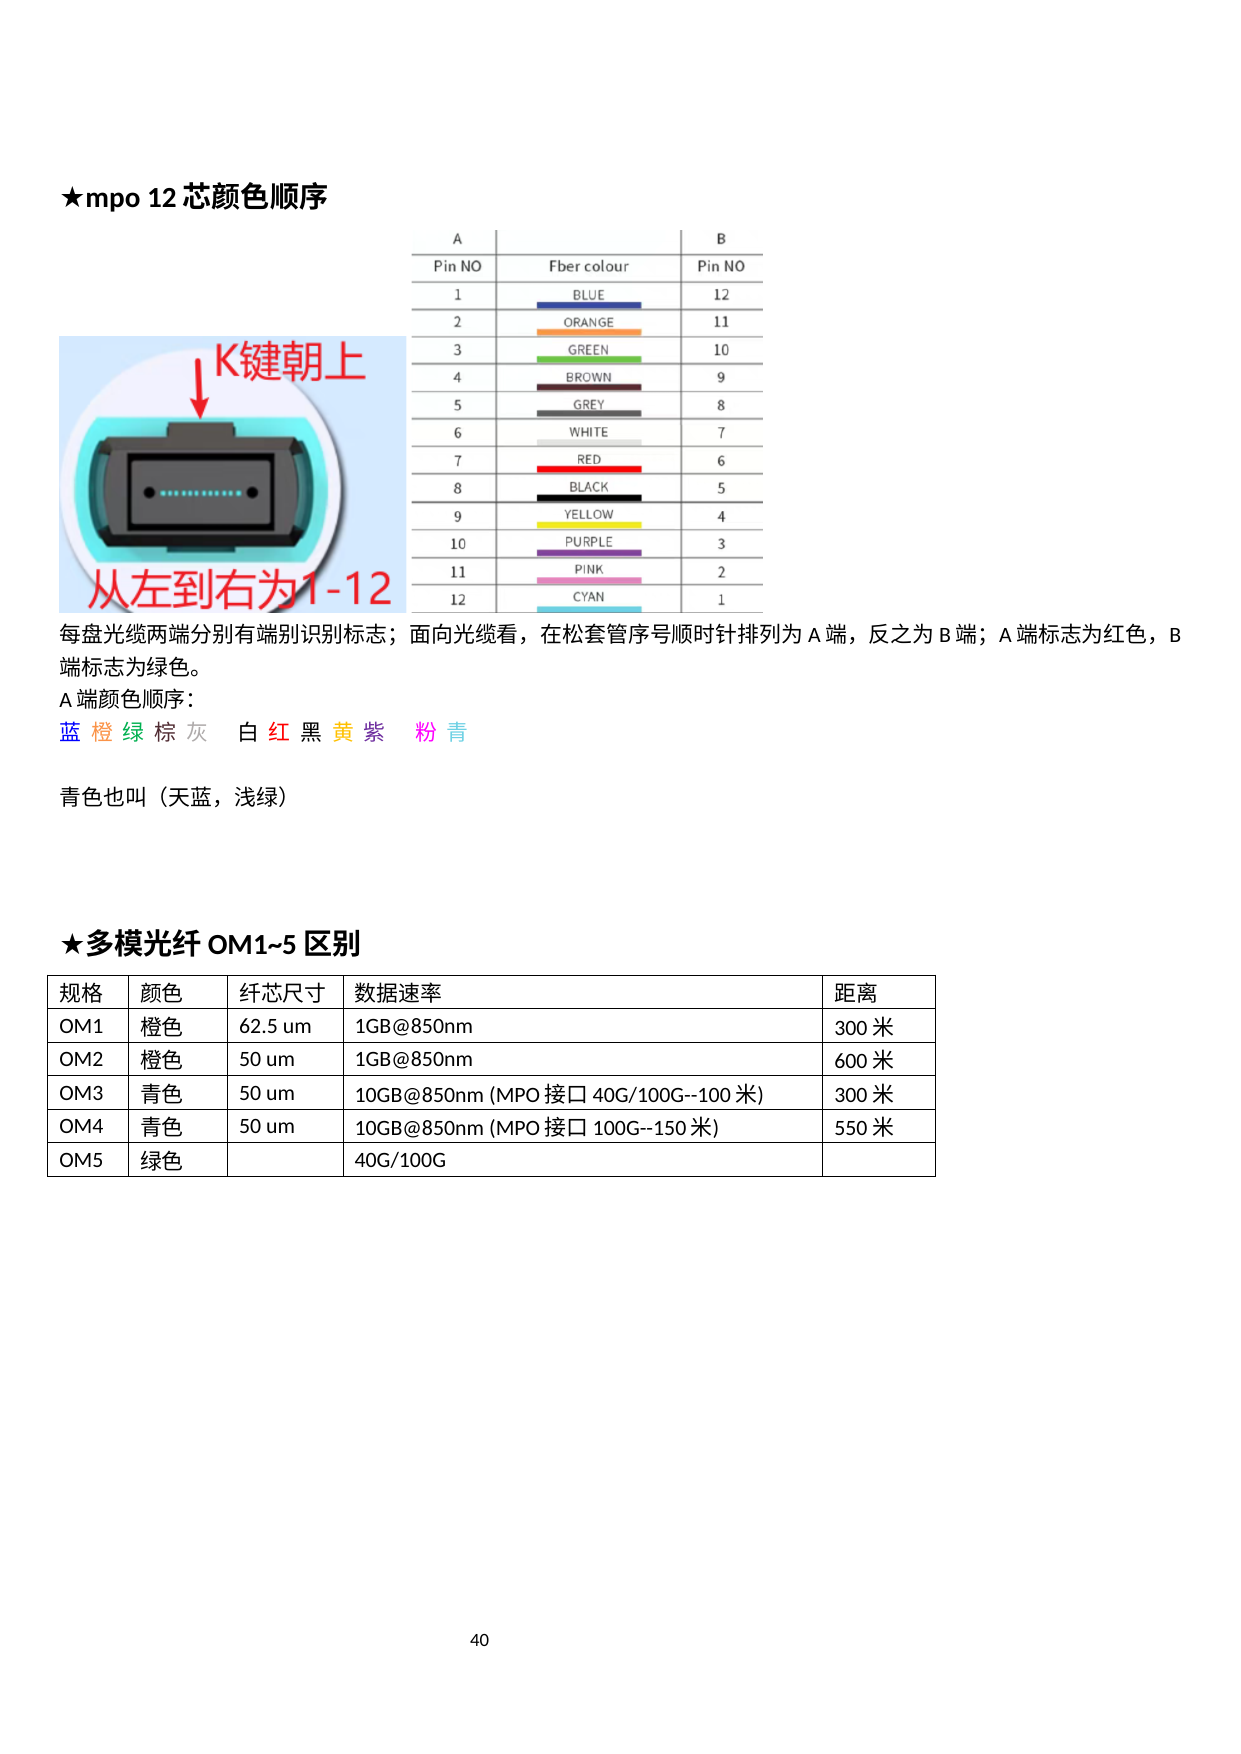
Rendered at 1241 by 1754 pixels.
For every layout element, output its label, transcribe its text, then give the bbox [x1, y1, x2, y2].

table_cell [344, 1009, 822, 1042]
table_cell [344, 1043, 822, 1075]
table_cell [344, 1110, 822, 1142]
text ★多模光纤OM1~5区别 [59, 909, 1181, 974]
text 蓝 橙 绿 棕 灰 白 红 黑 黄 紫 粉 青 [59, 714, 1181, 747]
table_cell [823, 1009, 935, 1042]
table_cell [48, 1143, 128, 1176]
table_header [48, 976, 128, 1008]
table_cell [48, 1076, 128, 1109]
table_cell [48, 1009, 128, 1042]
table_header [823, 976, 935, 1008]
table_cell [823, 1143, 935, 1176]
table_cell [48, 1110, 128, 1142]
text ★mpo 12芯颜色顺序 [59, 162, 1181, 227]
text A端颜色顺序： [59, 682, 1181, 714]
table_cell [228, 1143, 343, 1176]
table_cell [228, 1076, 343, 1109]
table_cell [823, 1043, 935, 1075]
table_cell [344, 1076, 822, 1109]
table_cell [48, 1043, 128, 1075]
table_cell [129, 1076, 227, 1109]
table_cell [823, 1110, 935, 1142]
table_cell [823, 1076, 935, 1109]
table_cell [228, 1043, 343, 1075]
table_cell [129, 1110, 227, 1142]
picture [59, 336, 407, 613]
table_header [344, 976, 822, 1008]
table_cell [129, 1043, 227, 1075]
text 青色也叫（天蓝，浅绿） [59, 779, 1181, 812]
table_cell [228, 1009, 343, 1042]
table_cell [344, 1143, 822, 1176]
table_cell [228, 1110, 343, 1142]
text 每盘光缆两端分别有端别识别标志；面向光缆看，在松套管序号顺时针排列为A端，反之为B端；A端标志为红色，B端标志为绿色。 [59, 617, 1181, 682]
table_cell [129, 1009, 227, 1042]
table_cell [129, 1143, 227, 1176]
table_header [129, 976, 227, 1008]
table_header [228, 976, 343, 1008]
picture [411, 230, 763, 613]
